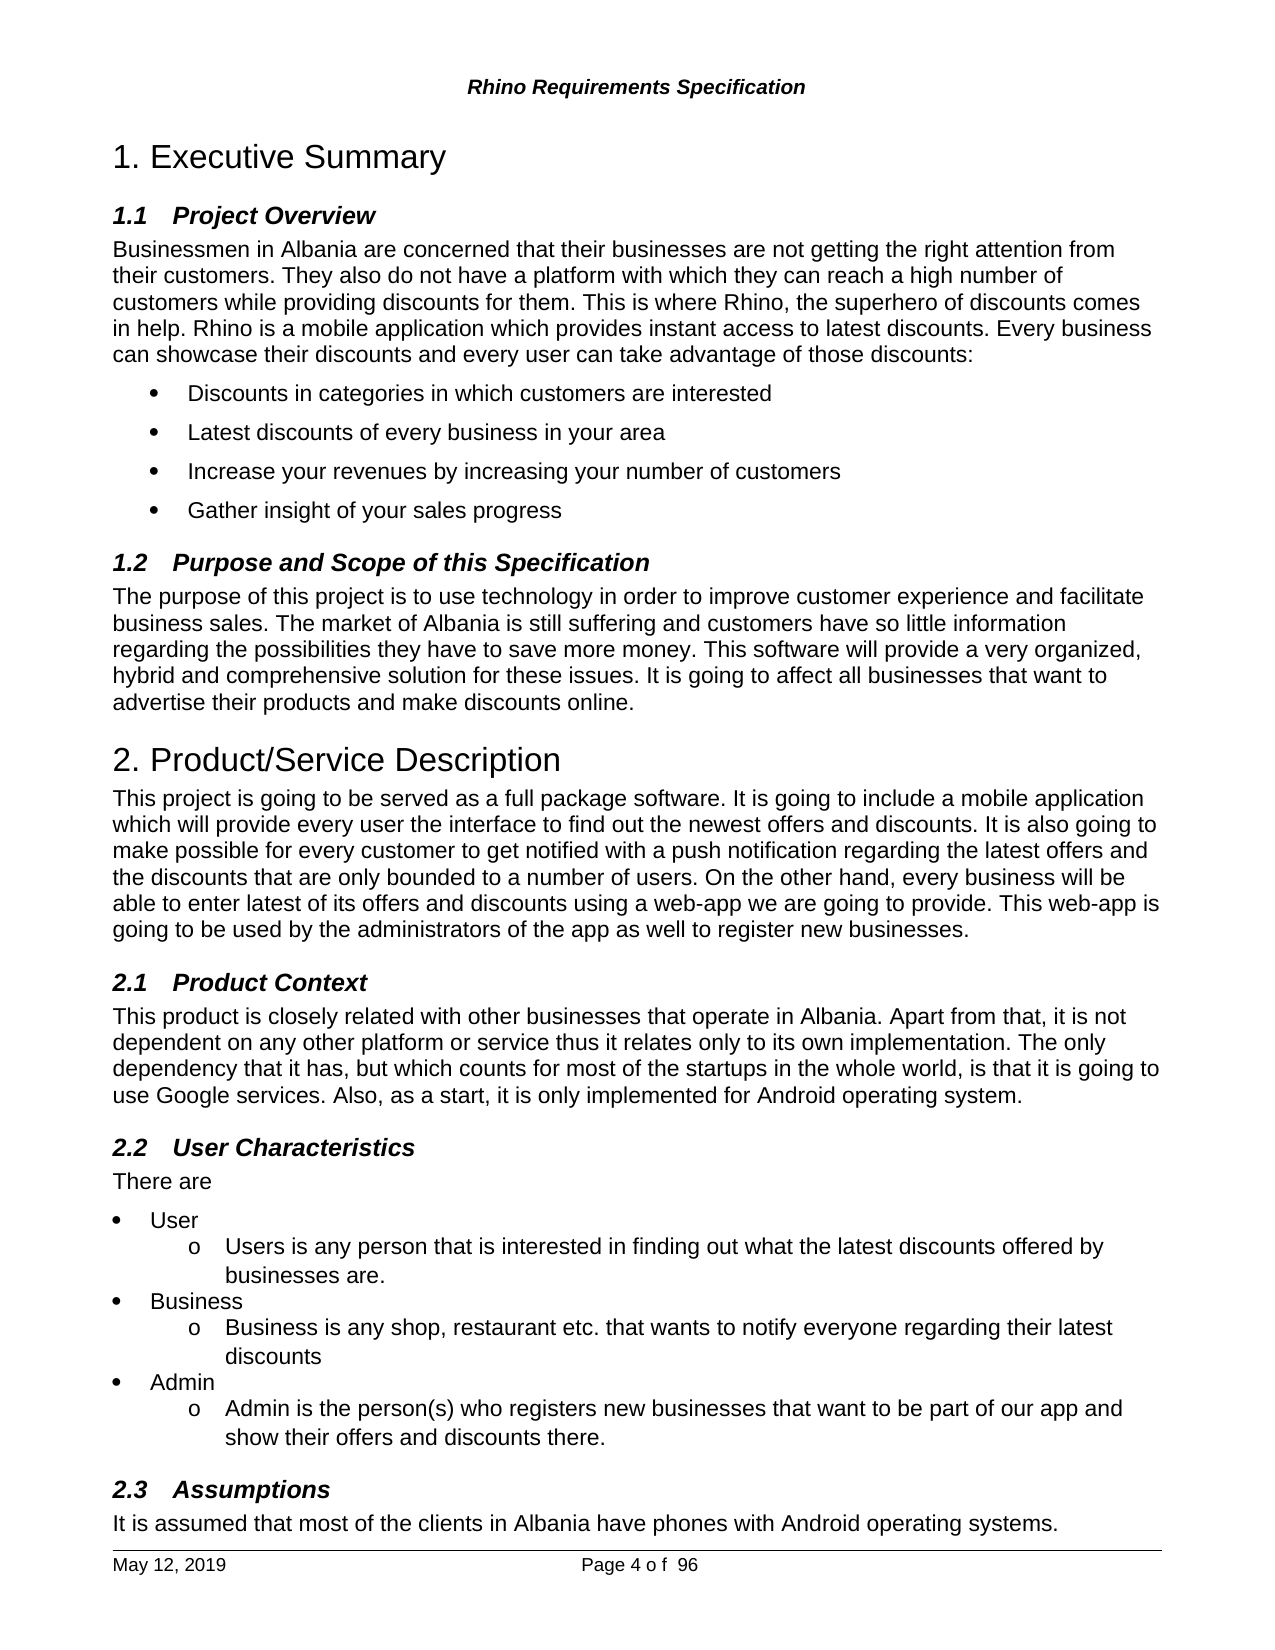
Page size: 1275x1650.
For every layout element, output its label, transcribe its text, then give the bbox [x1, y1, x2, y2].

list Increase your revenues by increasing your number of customers [150, 458, 1162, 484]
list Admin [112, 1369, 1162, 1395]
text Businessmen in Albania are concerned that their businesses are not getting the right attention from their customers. They also do not have a platform with which they can reach a high number of customers while providing discounts for them. This is where Rhino, the superhero of discounts comes in help. Rhino is a mobile application which provides instant access to latest discounts. Every business can showcase their discounts and every user can take advantage of those discounts: [112, 236, 1162, 368]
text It is assumed that most of the clients in Albania have phones with Android operating systems. [112, 1510, 1162, 1536]
subtitle Product Context [112, 968, 1162, 996]
subtitle User Characteristics [112, 1133, 1162, 1162]
text The purpose of this project is to use technology in order to improve customer experience and facilitate business sales. The market of Albania is still suffering and customers have so little information regarding the possibilities they have to save more money. This software will provide a very organized, hybrid and comprehensive solution for these issues. It is going to affect all businesses that want to advertise their products and make discounts online. [112, 583, 1162, 715]
text There are [112, 1168, 1162, 1194]
subtitle Project Overview [112, 201, 1162, 230]
list Gather insight of your sales progress [150, 497, 1162, 523]
list Admin is the person(s) who registers new businesses that want to be part of our app and show their offers and discounts there. [187, 1395, 1162, 1450]
subtitle Product/Service Description [112, 740, 1162, 778]
subtitle Purpose and Scope of this Specification [112, 548, 1162, 577]
text This product is closely related with other businesses that operate in Albania. Apart from that, it is not dependent on any other platform or service thus it relates only to its own implementation. The only dependency that it has, but which counts for most of the startups in the whole world, is that it is going to use Google services. Also, as a start, it is only implemented for Android operating system. [112, 1003, 1162, 1108]
list Business [112, 1288, 1162, 1314]
subtitle Assumptions [112, 1475, 1162, 1504]
list Users is any person that is interested in finding out what the latest discounts offered by businesses are. [187, 1233, 1162, 1288]
list User [112, 1207, 1162, 1233]
subtitle Executive Summary [112, 137, 1162, 176]
list Latest discounts of every business in your area [150, 419, 1162, 445]
text This project is going to be served as a full package software. It is going to include a mobile application which will provide every user the interface to find out the newest offers and discounts. It is also going to make possible for every customer to get notified with a push notification regarding the latest offers and the discounts that are only bounded to a number of users. On the other hand, every business will be able to enter latest of its offers and discounts using a web-app we are going to provide. This web-app is going to be used by the administrators of the app as well to register new businesses. [112, 784, 1162, 943]
list Discounts in categories in which customers are interested [150, 380, 1162, 407]
list Business is any shop, restaurant etc. that wants to notify everyone regarding their latest discounts [187, 1314, 1162, 1369]
